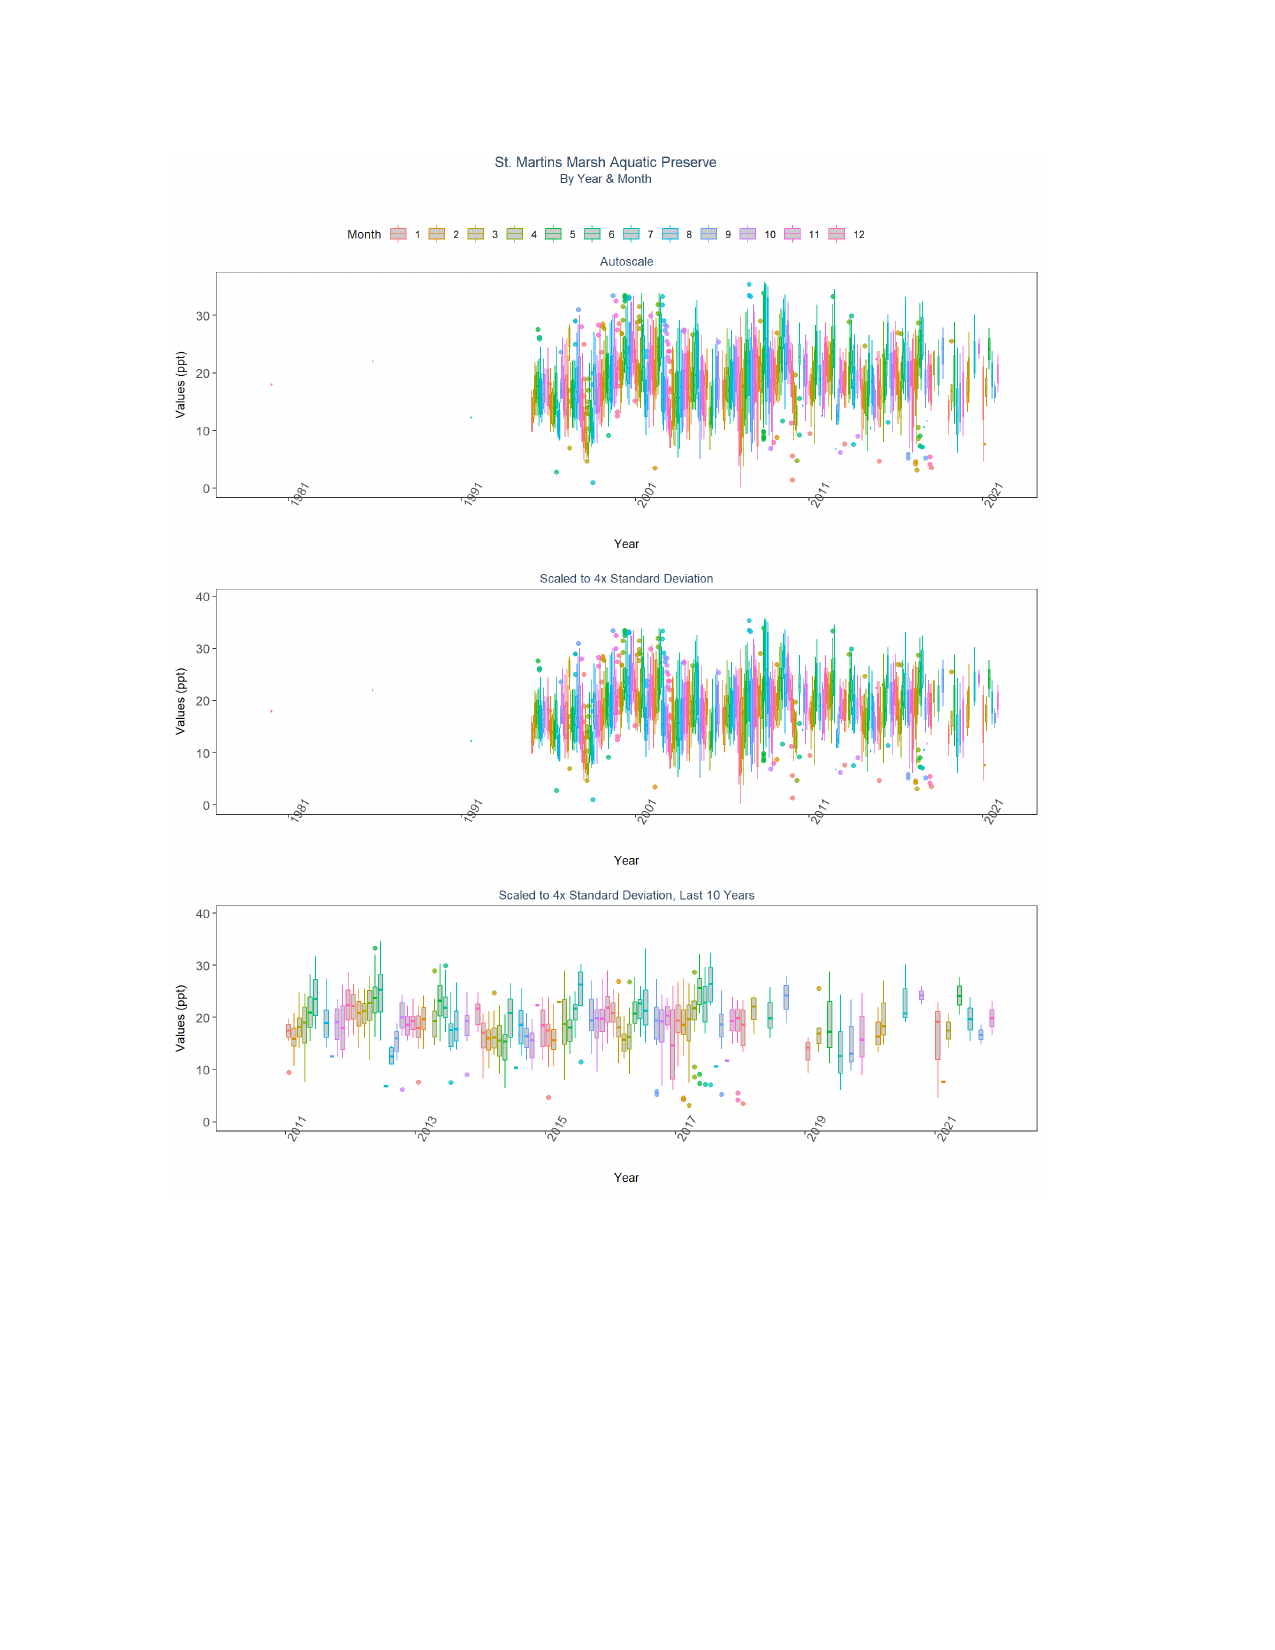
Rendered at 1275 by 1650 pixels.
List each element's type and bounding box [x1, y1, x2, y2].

picture [168, 150, 1044, 1200]
